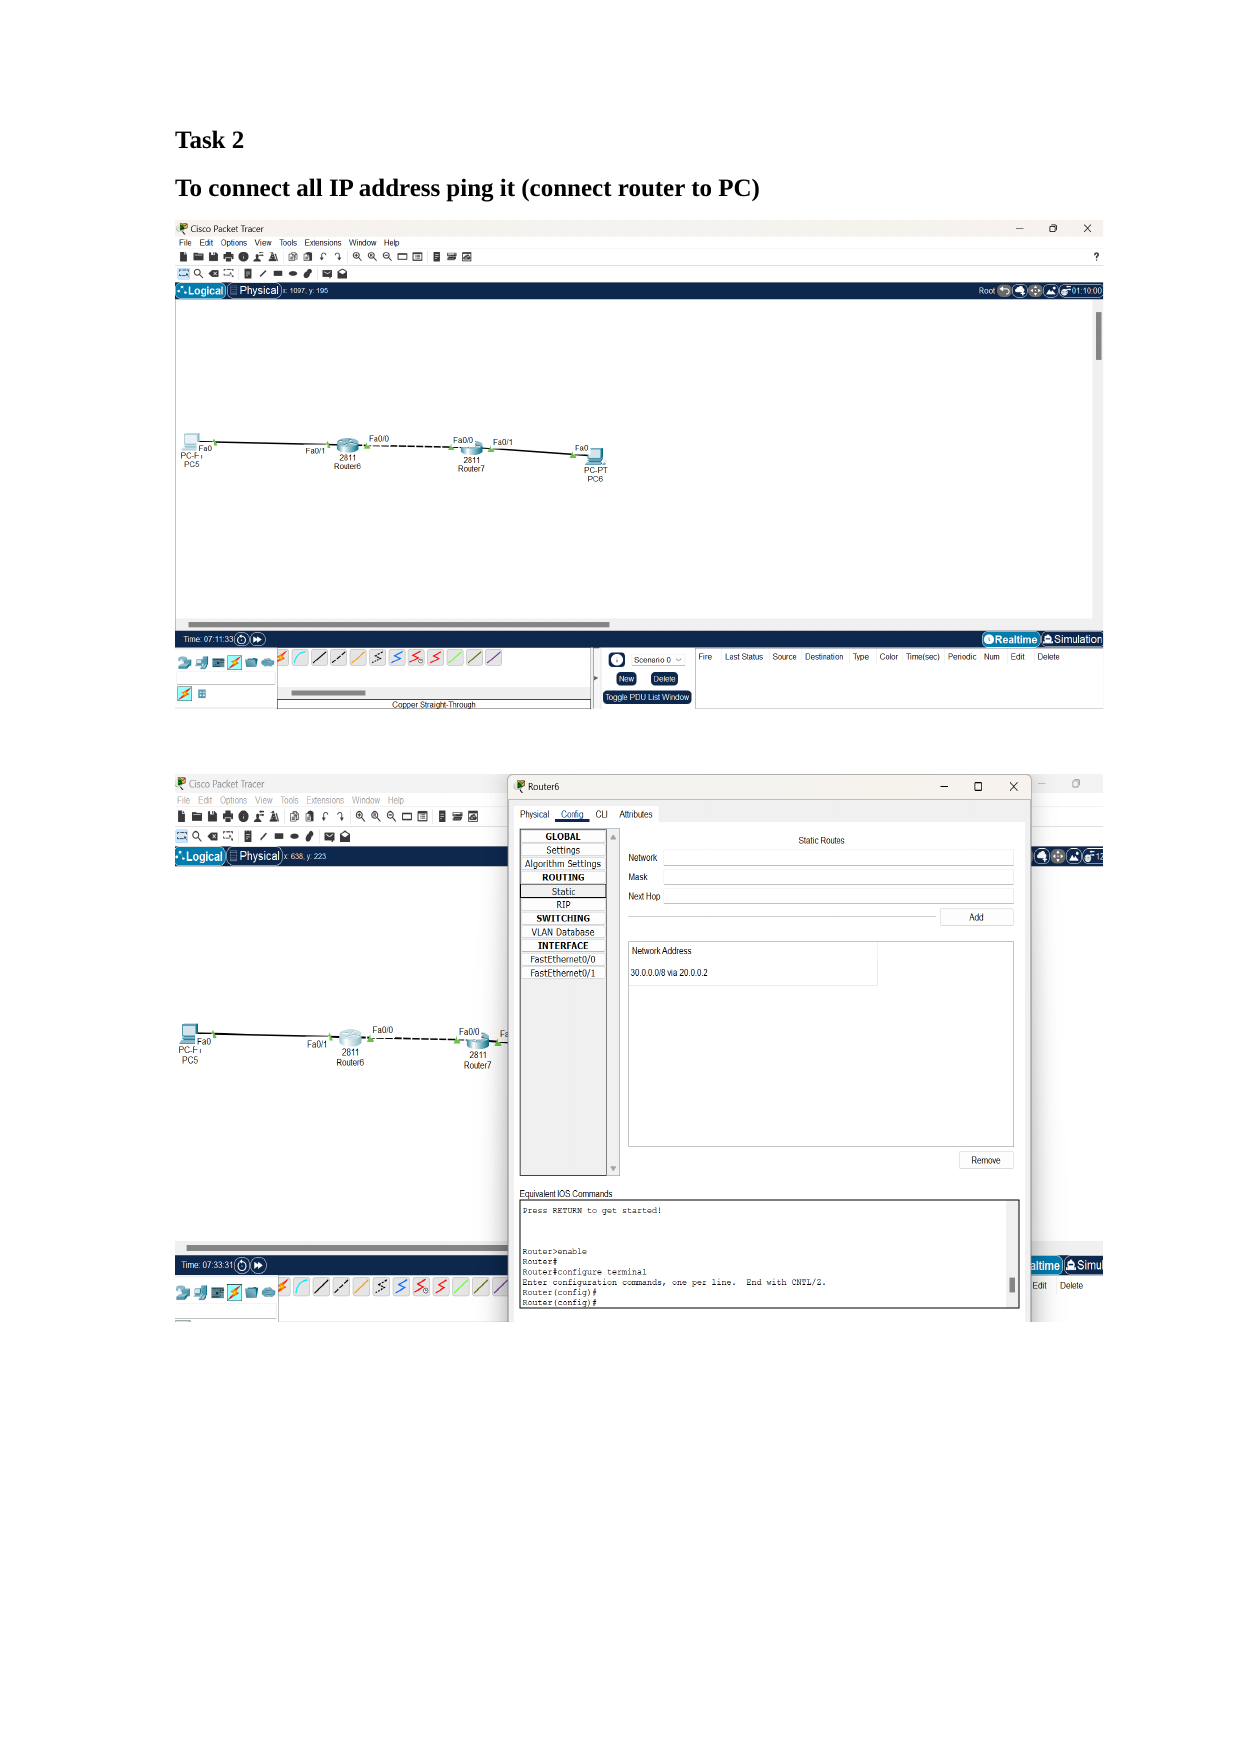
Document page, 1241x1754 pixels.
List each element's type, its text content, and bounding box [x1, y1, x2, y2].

picture [215, 852, 222, 860]
picture [175, 220, 1104, 709]
text To connect all IP address ping it (connect router to PC) [175, 173, 1103, 201]
text Task 2 [175, 125, 1103, 154]
picture [175, 774, 1103, 1322]
